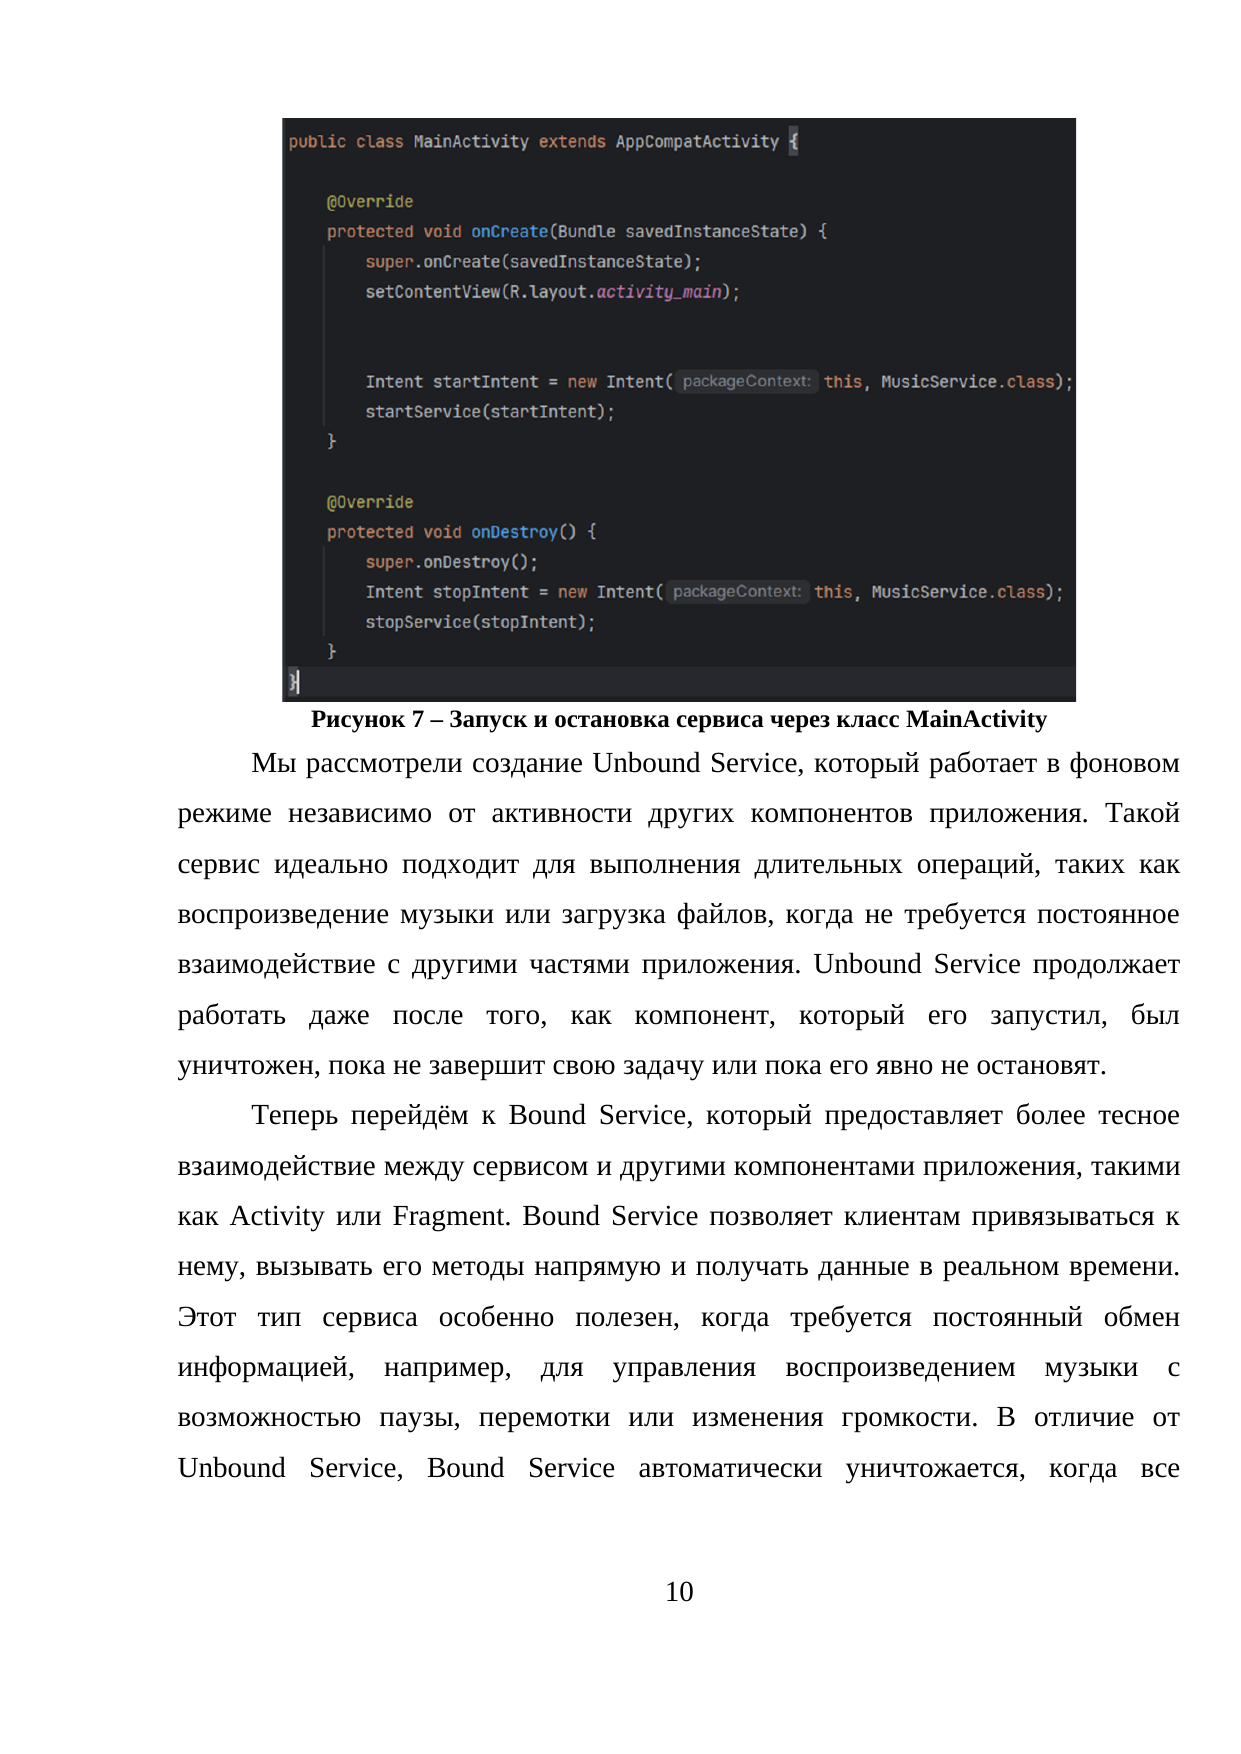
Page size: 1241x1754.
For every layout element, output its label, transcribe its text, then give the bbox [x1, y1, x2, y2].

text Мы рассмотрели создание Unbound Service, который работает в фоновом режиме независимо от активности других компонентов приложения. Такой сервис идеально подходит для выполнения длительных операций, таких как воспроизведение музыки или загрузка файлов, когда не требуется постоянное взаимодействие с другими частями приложения. Unbound Service продолжает работать даже после того, как компонент, который его запустил, был уничтожен, пока не завершит свою задачу или пока его явно не остановят. [177, 745, 1181, 1081]
text Рисунок – Запуск и остановка сервиса через класс MainActivity [177, 704, 1181, 733]
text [177, 1097, 1181, 1483]
picture [282, 118, 1077, 702]
